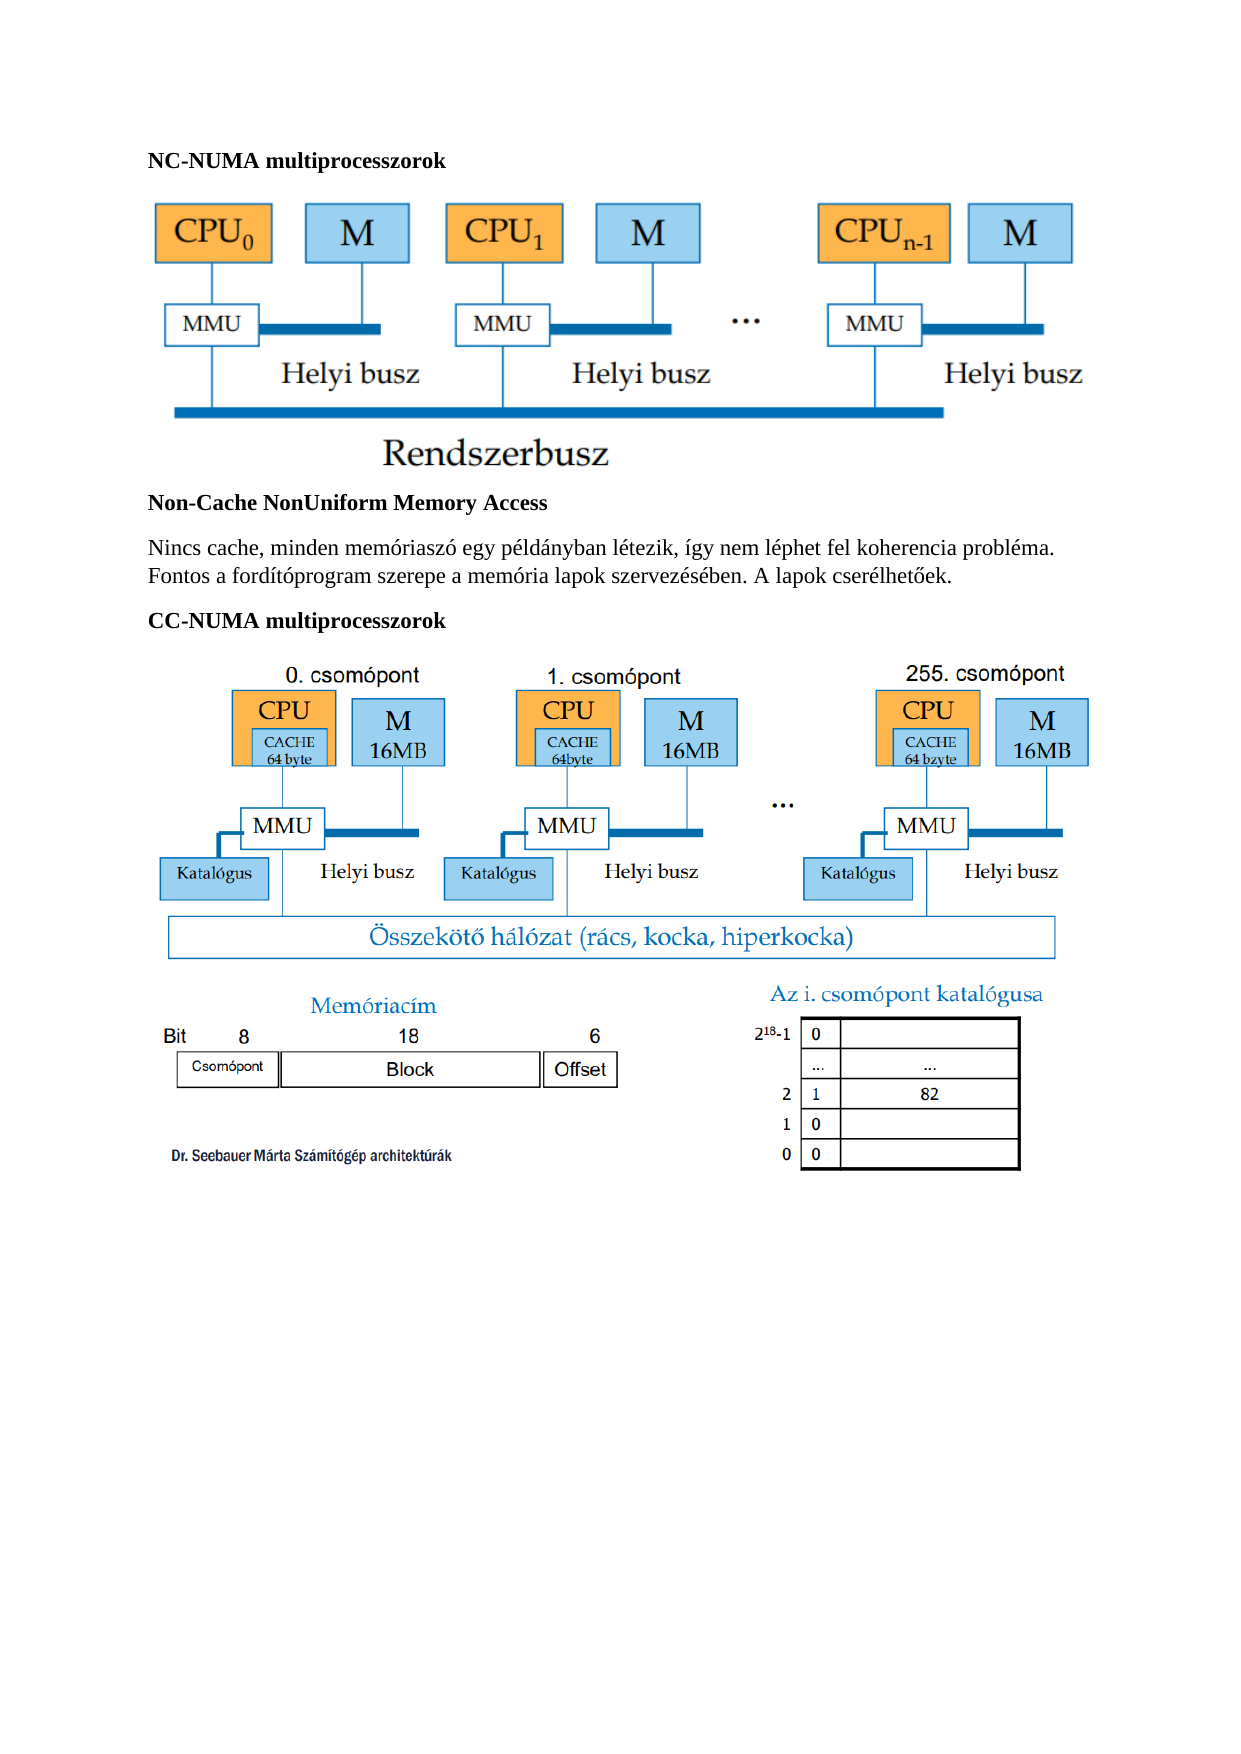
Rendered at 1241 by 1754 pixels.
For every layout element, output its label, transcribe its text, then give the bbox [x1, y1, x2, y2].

text Non-Cache NonUniform Memory Access [148, 489, 1093, 515]
picture [147, 652, 1093, 1172]
text Nincs cache, minden memóriaszó egy példányban létezik, így nem léphet fel koherencia probléma. Fontos a fordítóprogram szerepe a memória lapok szervezésében. A lapok cserélhetőek. [148, 534, 1093, 589]
text NC-NUMA multiprocesszorok [148, 148, 1093, 174]
text CC-NUMA multiprocesszorok [148, 608, 1093, 634]
picture [147, 192, 1093, 471]
